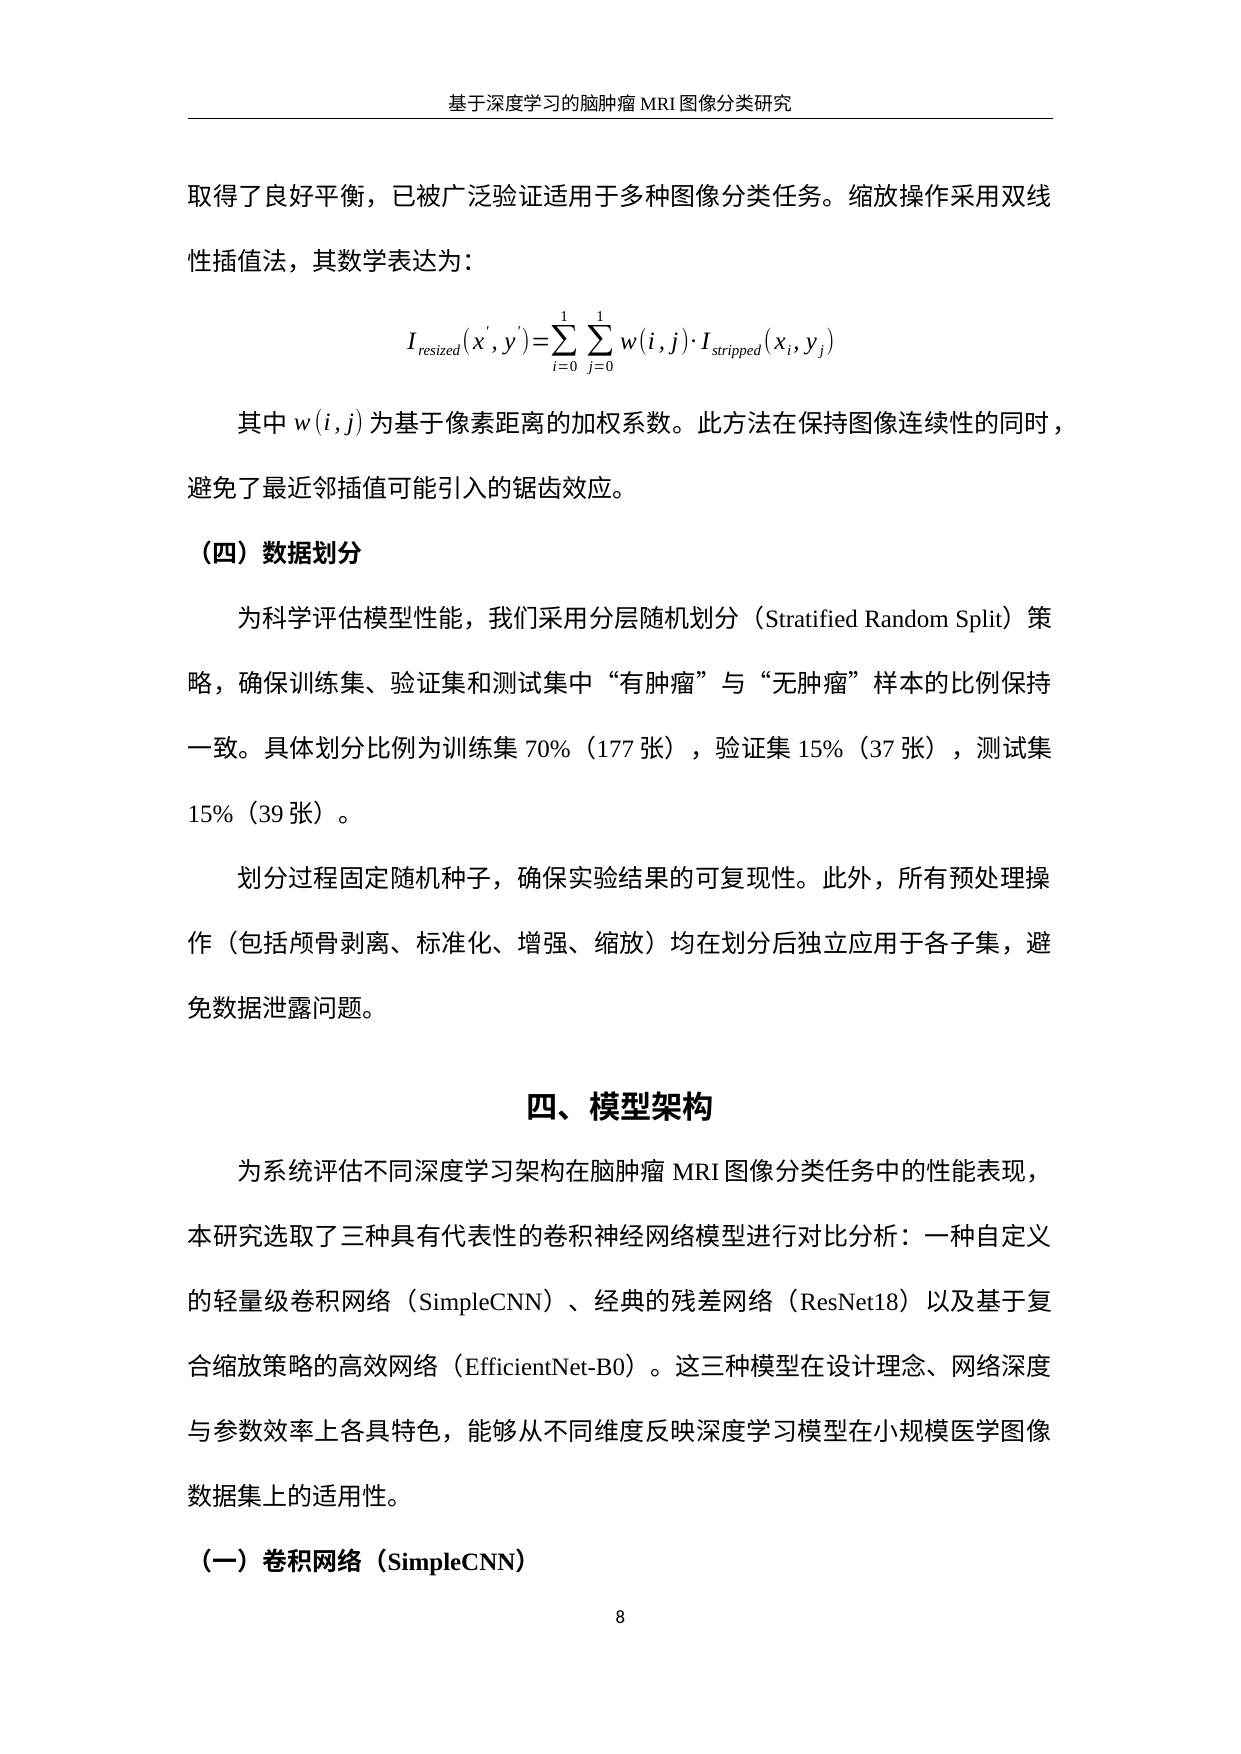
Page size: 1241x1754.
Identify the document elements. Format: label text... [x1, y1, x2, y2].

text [187, 162, 1053, 292]
text 四、模型架构 [187, 1072, 1053, 1137]
text （一）卷积网络（SimpleCNN） [187, 1527, 1053, 1592]
text 划分过程固定随机种子，确保实验结果的可复现性。此外，所有预处理操作（包括颅骨剥离、标准化、增强、缩放）均在划分后独立应用于各子集，避免数据泄露问题。 [187, 844, 1053, 1039]
text （四）数据划分 [187, 519, 1053, 584]
text 其中 为基于像素距离的加权系数。此方法在保持图像连续性的同时，避免了最近邻插值可能引入的锯齿效应。 [187, 389, 1053, 519]
text 为科学评估模型性能，我们采用分层随机划分（Stratified Random Split）策略，确保训练集、验证集和测试集中“有肿瘤”与“无肿瘤”样本的比例保持一致。具体划分比例为训练集70%（177张），验证集15%（37张），测试集15%（39张）。 [187, 584, 1053, 844]
text 为系统评估不同深度学习架构在脑肿瘤MRI图像分类任务中的性能表现，本研究选取了三种具有代表性的卷积神经网络模型进行对比分析：一种自定义的轻量级卷积网络（SimpleCNN）、经典的残差网络（ResNet18）以及基于复合缩放策略的高效网络（EfficientNet-B0）。这三种模型在设计理念、网络深度与参数效率上各具特色，能够从不同维度反映深度学习模型在小规模医学图像数据集上的适用性。 [187, 1137, 1053, 1527]
